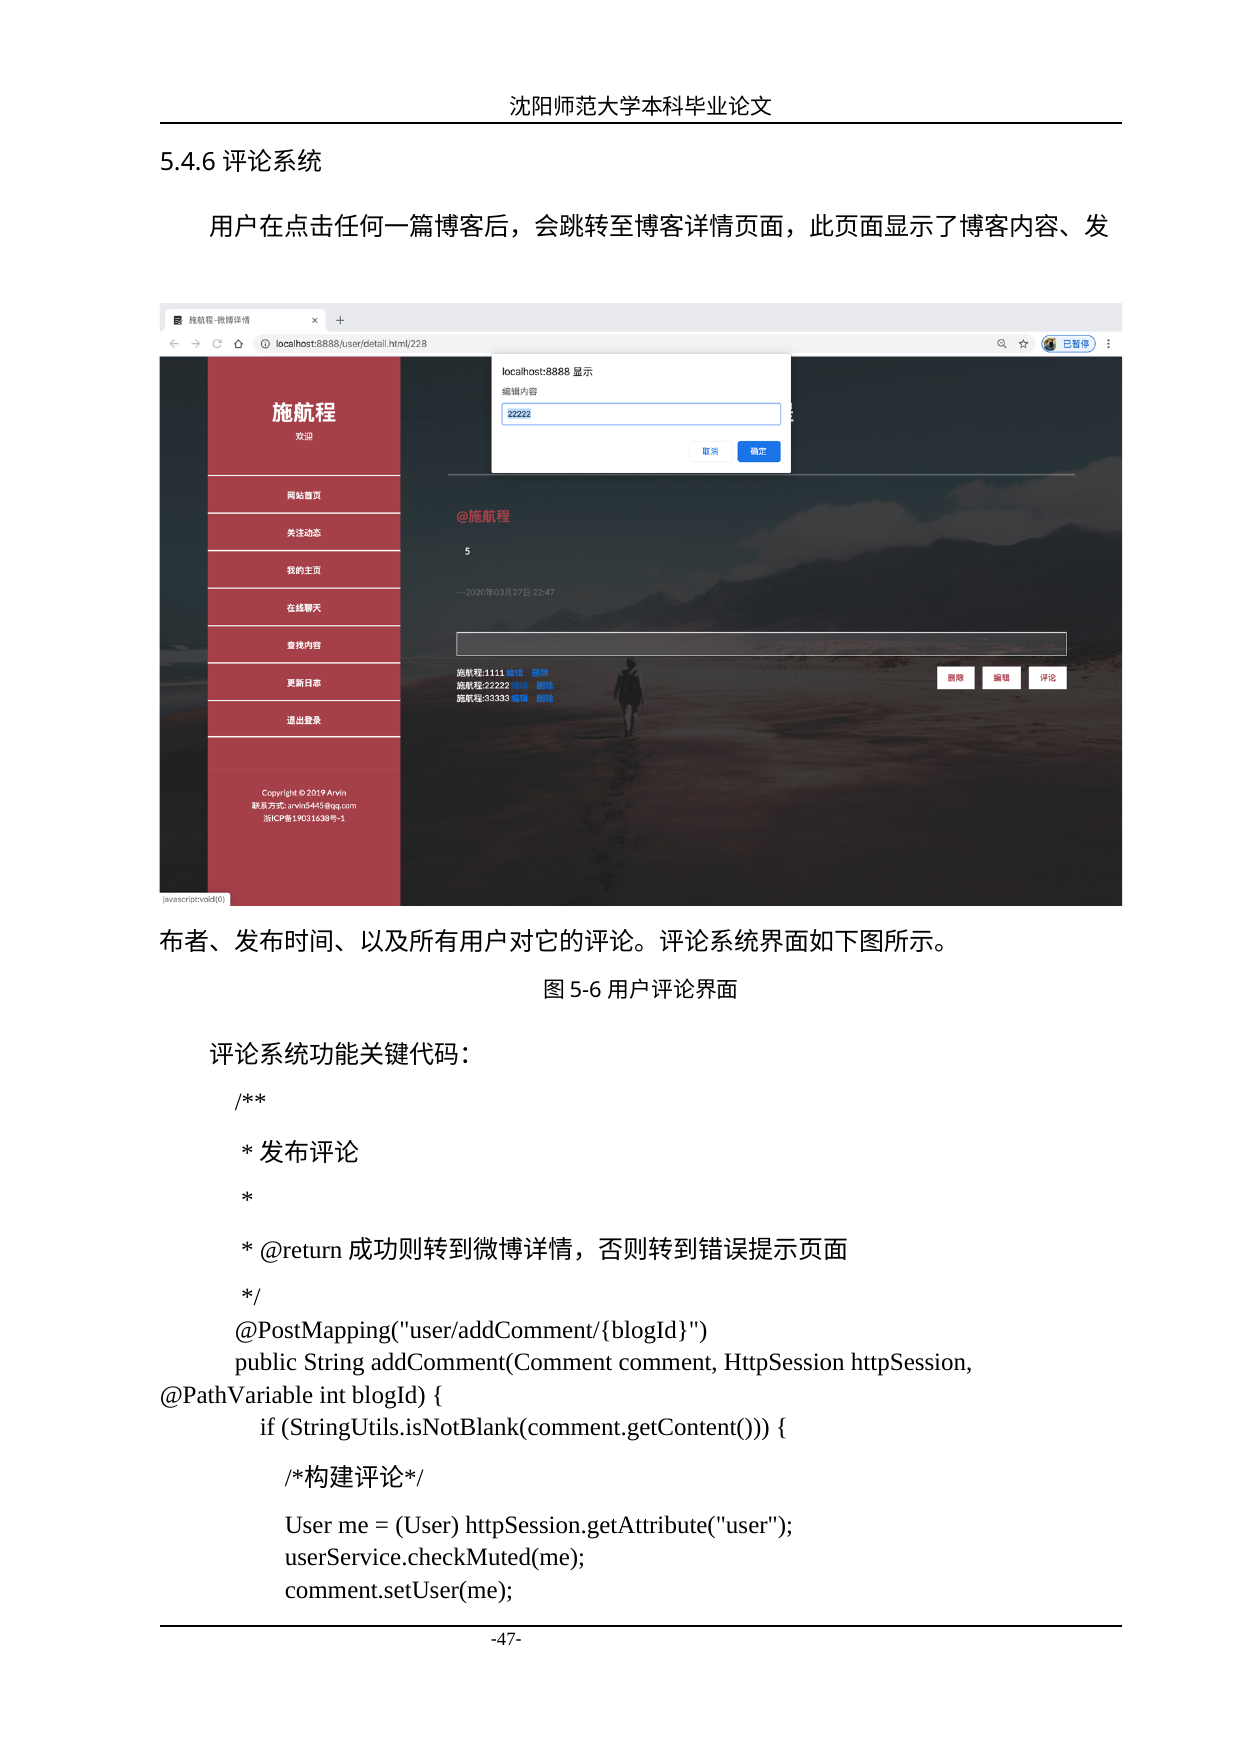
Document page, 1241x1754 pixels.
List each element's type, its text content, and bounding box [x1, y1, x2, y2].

text 图5-6 用户评论界面 [159, 972, 1122, 1005]
text public String addComment(Comment comment, HttpSession httpSession, @PathVariable int blogId) { [159, 1346, 1122, 1411]
text /** [159, 1086, 1122, 1118]
text comment.setUser(me); [159, 1573, 1122, 1606]
picture [159, 303, 1123, 906]
text * @return 成功则转到微博详情，否则转到错误提示页面 [159, 1216, 1122, 1281]
text 评论系统功能关键代码： [159, 1021, 1122, 1086]
text 用户在点击任何一篇博客后，会跳转至博客详情页面，此页面显示了博客内容、发布者、发布时间、以及所有用户对它的评论。评论系统界面如下图所示。 [159, 192, 1122, 303]
subtitle 5.4.6 评论系统 [159, 127, 1122, 192]
text if (StringUtils.isNotBlank(comment.getContent())) { [159, 1411, 1122, 1443]
text /*构建评论*/ [159, 1443, 1122, 1508]
text 用户在点击任何一篇博客后，会跳转至博客详情页面，此页面显示了博客内容、发布者、发布时间、以及所有用户对它的评论。评论系统界面如下图所示。 [159, 906, 1122, 972]
text */ [159, 1281, 1122, 1313]
text @PostMapping("user/addComment/{blogId}") [159, 1313, 1122, 1346]
text * 发布评论 [159, 1118, 1122, 1183]
text User me = (User) httpSession.getAttribute("user"); [159, 1508, 1122, 1541]
text * [159, 1183, 1122, 1216]
text userService.checkMuted(me); [159, 1541, 1122, 1573]
